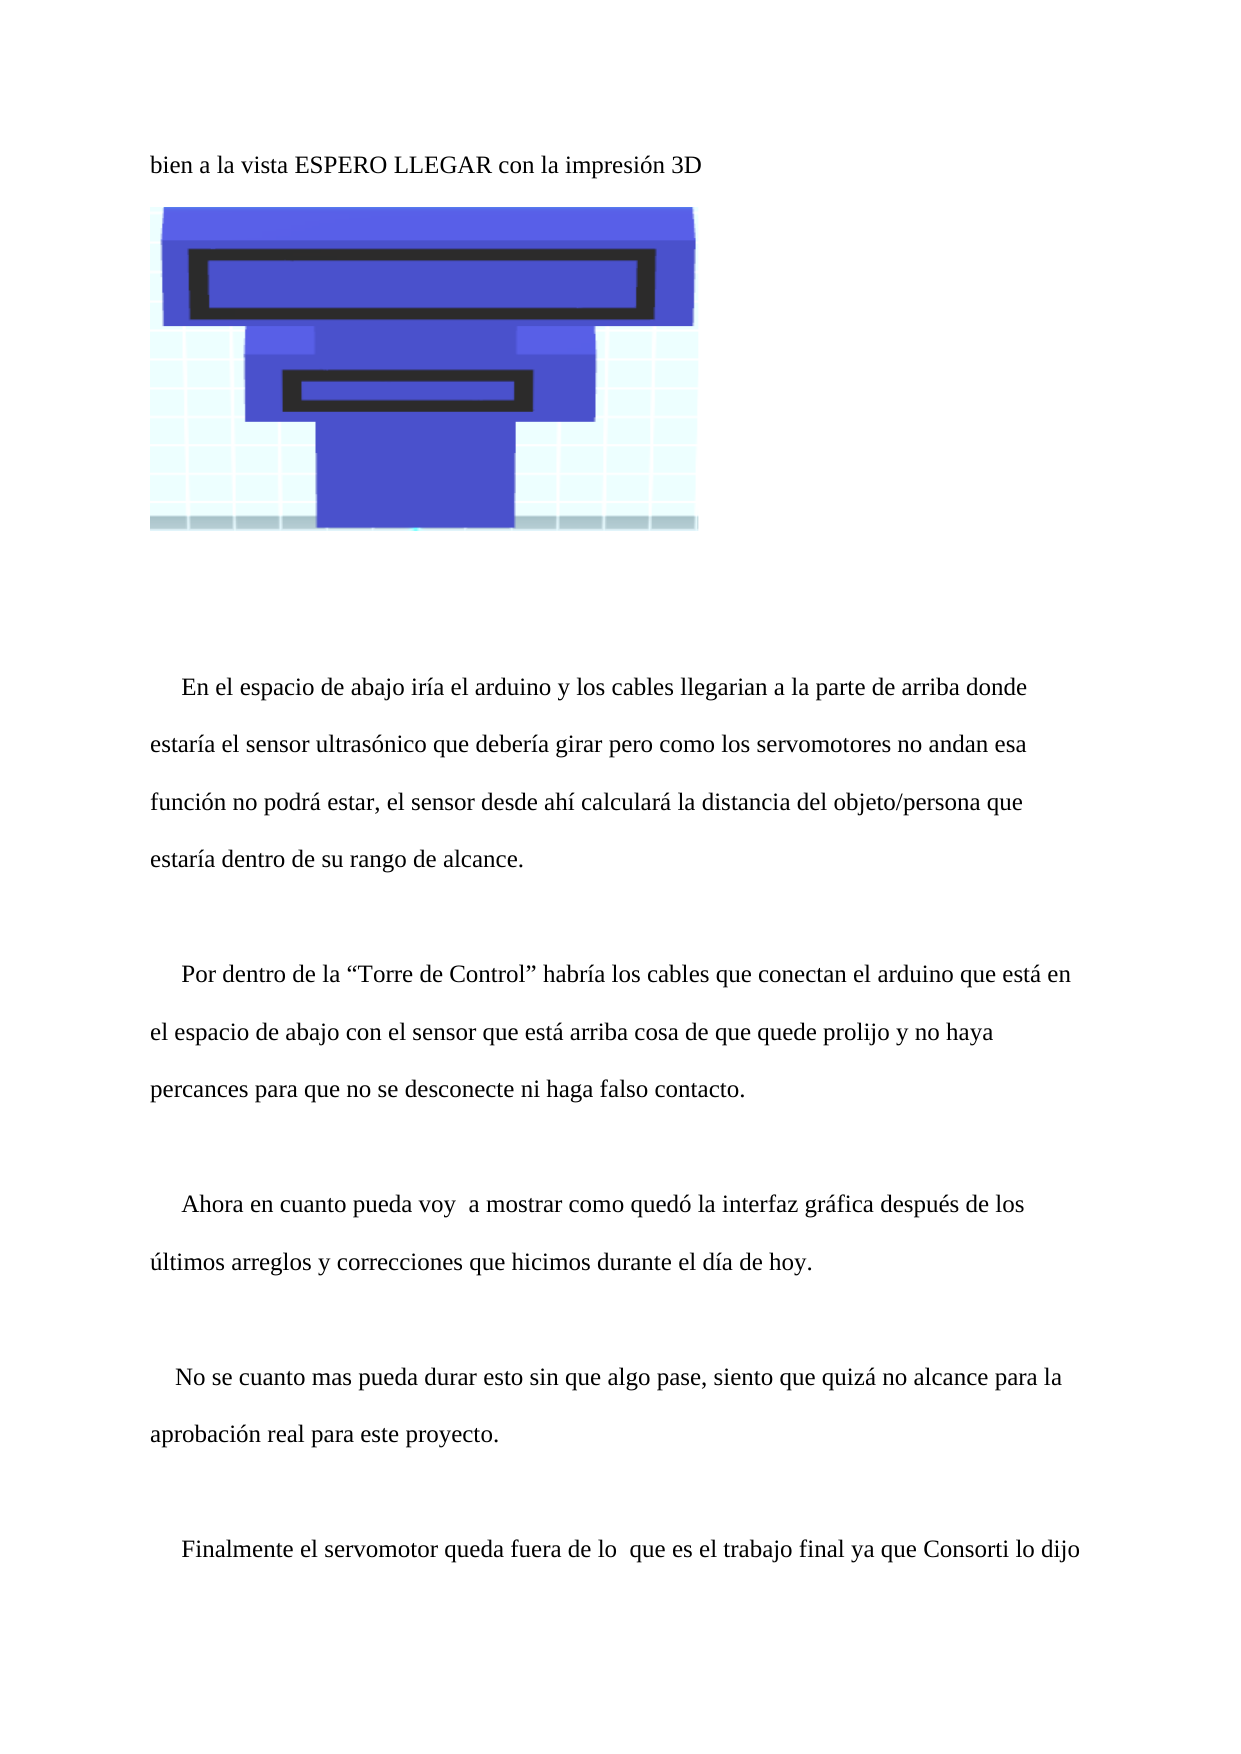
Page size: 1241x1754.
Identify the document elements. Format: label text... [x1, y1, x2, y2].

text Ahora en cuanto pueda voy a mostrar como quedó la interfaz gráfica después de los últimos arreglos y correcciones que hicimos durante el día de hoy. [150, 1189, 1090, 1276]
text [150, 1534, 1090, 1563]
text Por dentro de la “Torre de Control” habría los cables que conectan el arduino que está en el espacio de abajo con el sensor que está arriba cosa de que quede prolijo y no haya percances para que no se desconecte ni haga falso contacto. [150, 959, 1090, 1103]
text No se cuanto mas pueda durar esto sin que algo pase, siento que quizá no alcance para la aprobación real para este proyecto. [150, 1362, 1090, 1448]
text En el espacio de abajo iría el arduino y los cables llegarian a la parte de arriba donde estaría el sensor ultrasónico que debería girar pero como los servomotores no andan esa función no podrá estar, el sensor desde ahí calculará la distancia del objeto/persona que estaría dentro de su rango de alcance. [150, 672, 1090, 873]
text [150, 150, 1090, 179]
picture [150, 207, 699, 531]
